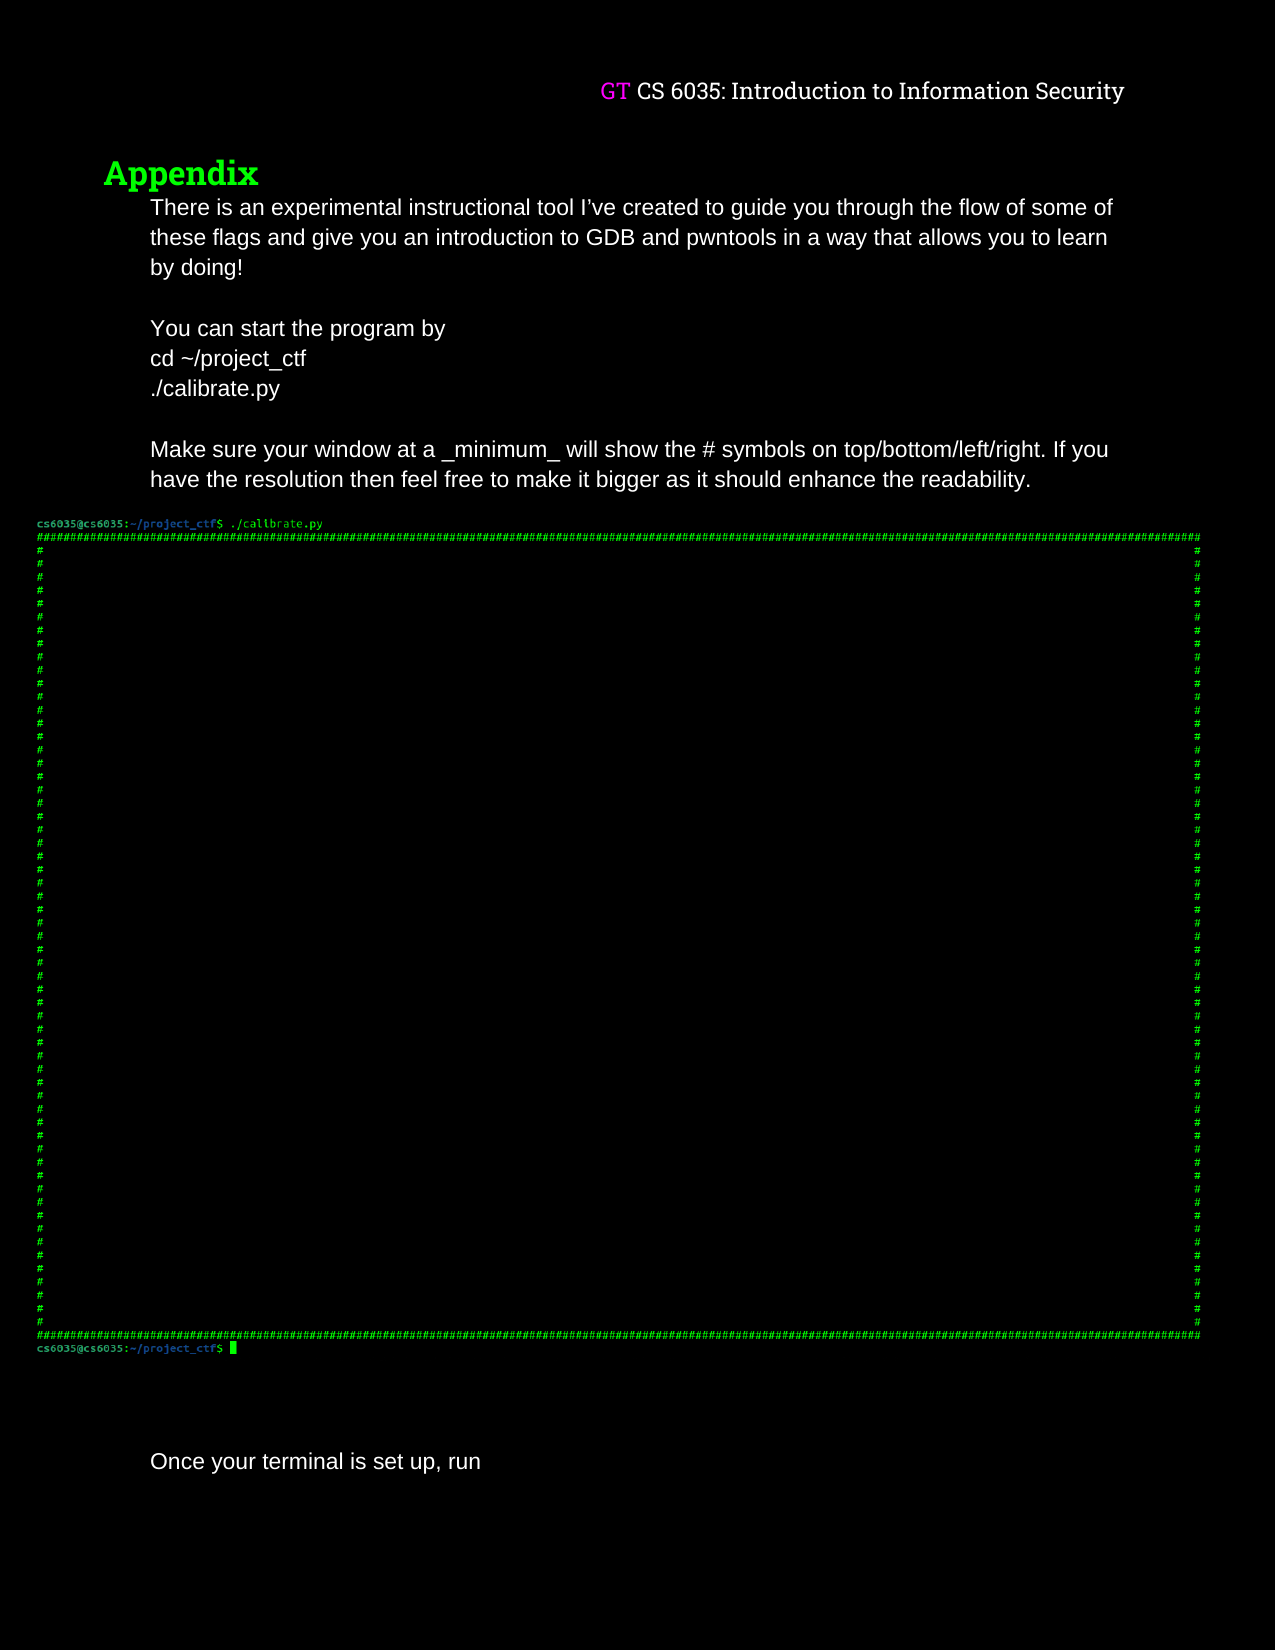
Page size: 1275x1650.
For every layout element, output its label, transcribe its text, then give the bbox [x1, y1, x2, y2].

subtitle Appendix [103, 150, 1125, 194]
text cd ~/project_ctf [150, 345, 1125, 371]
text There is an experimental instructional tool I’ve created to guide you through the flow of some of these flags and give you an introduction to GDB and pwntools in a way that allows you to learn by doing! [150, 194, 1125, 281]
text ./calibrate.py [150, 375, 1125, 402]
picture [36, 516, 1210, 1362]
text Once your terminal is set up, run [150, 1448, 1125, 1475]
text Make sure your window at a _minimum_ will show the # symbols on top/bottom/left/right. If you have the resolution then feel free to make it bigger as it should enhance the readability. [150, 436, 1125, 492]
text You can start the program by [150, 315, 1125, 341]
